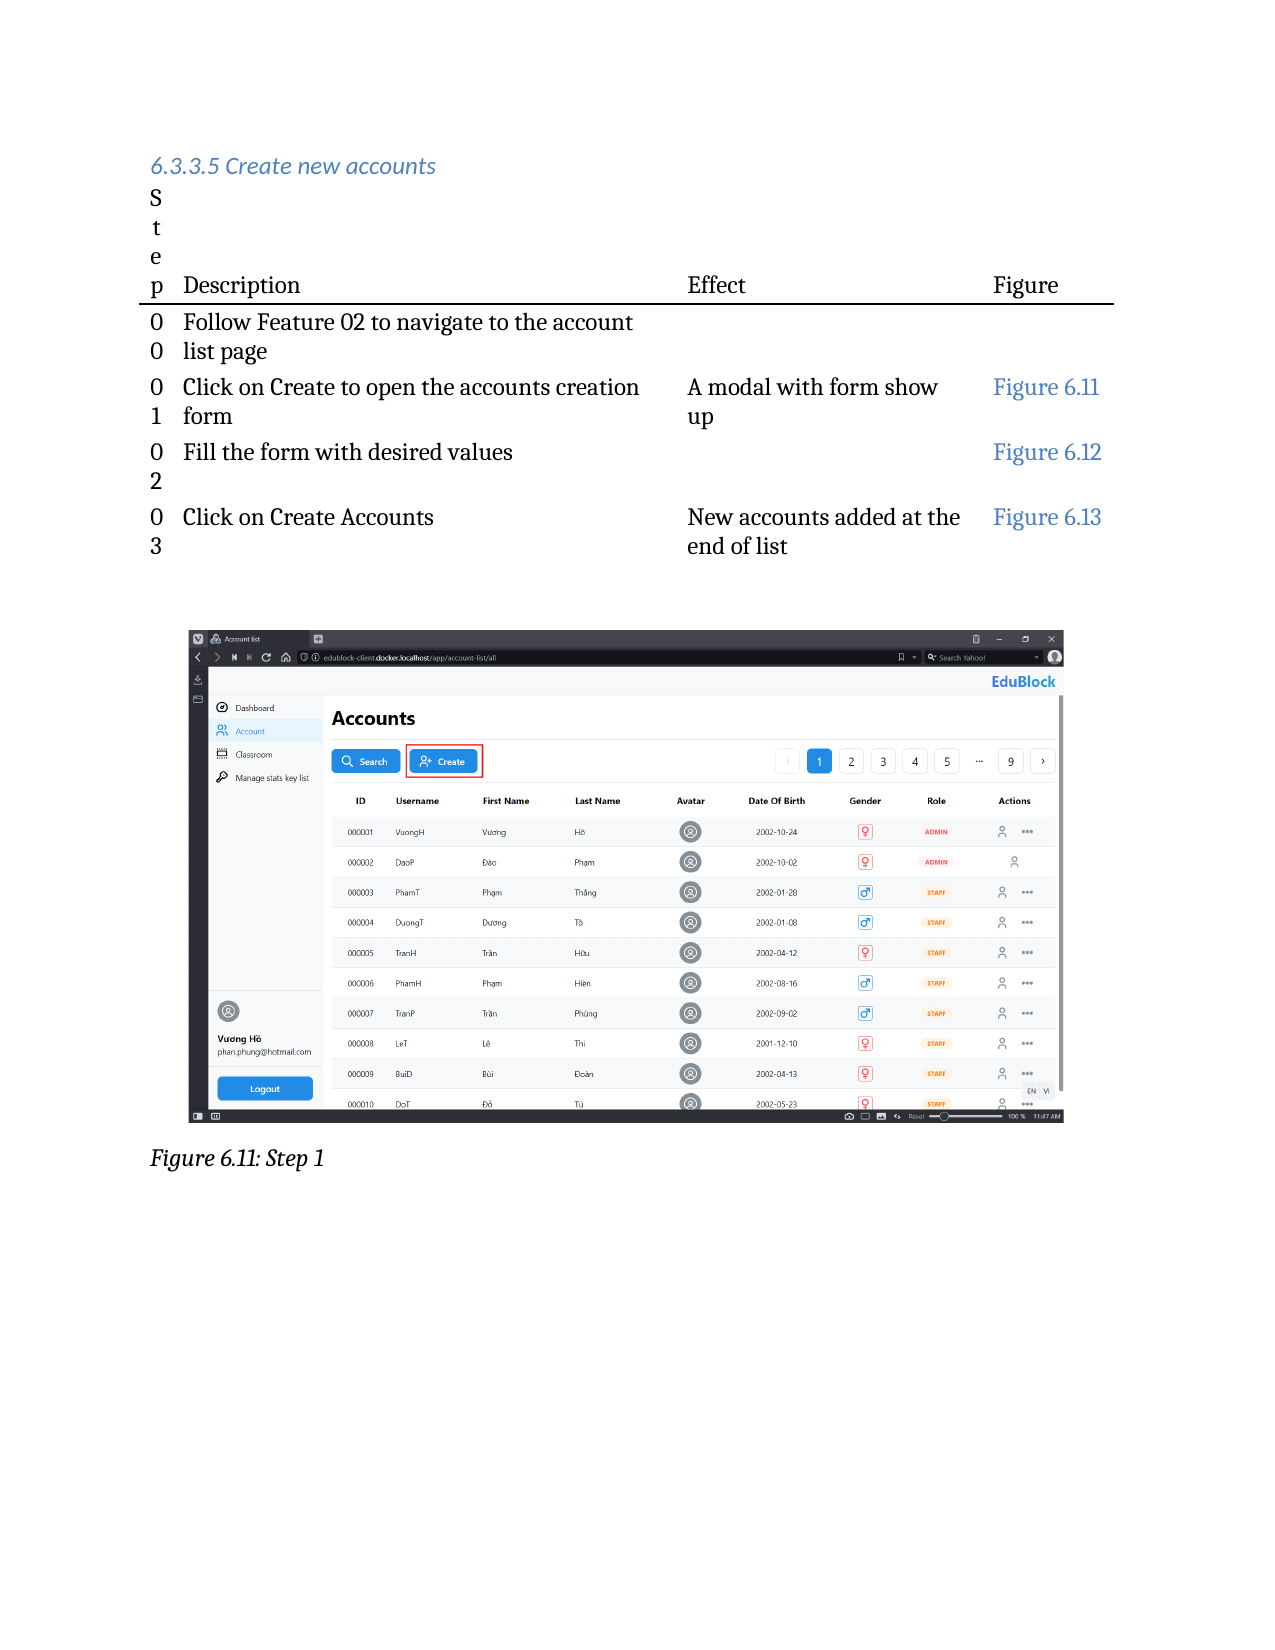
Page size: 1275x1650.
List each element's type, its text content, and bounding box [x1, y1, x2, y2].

picture [188, 630, 1064, 1123]
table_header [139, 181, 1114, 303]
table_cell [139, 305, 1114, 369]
subtitle 6.3.3.5 Create new accounts [150, 150, 1125, 181]
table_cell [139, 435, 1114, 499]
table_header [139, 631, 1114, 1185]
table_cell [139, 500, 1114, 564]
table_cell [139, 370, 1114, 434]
